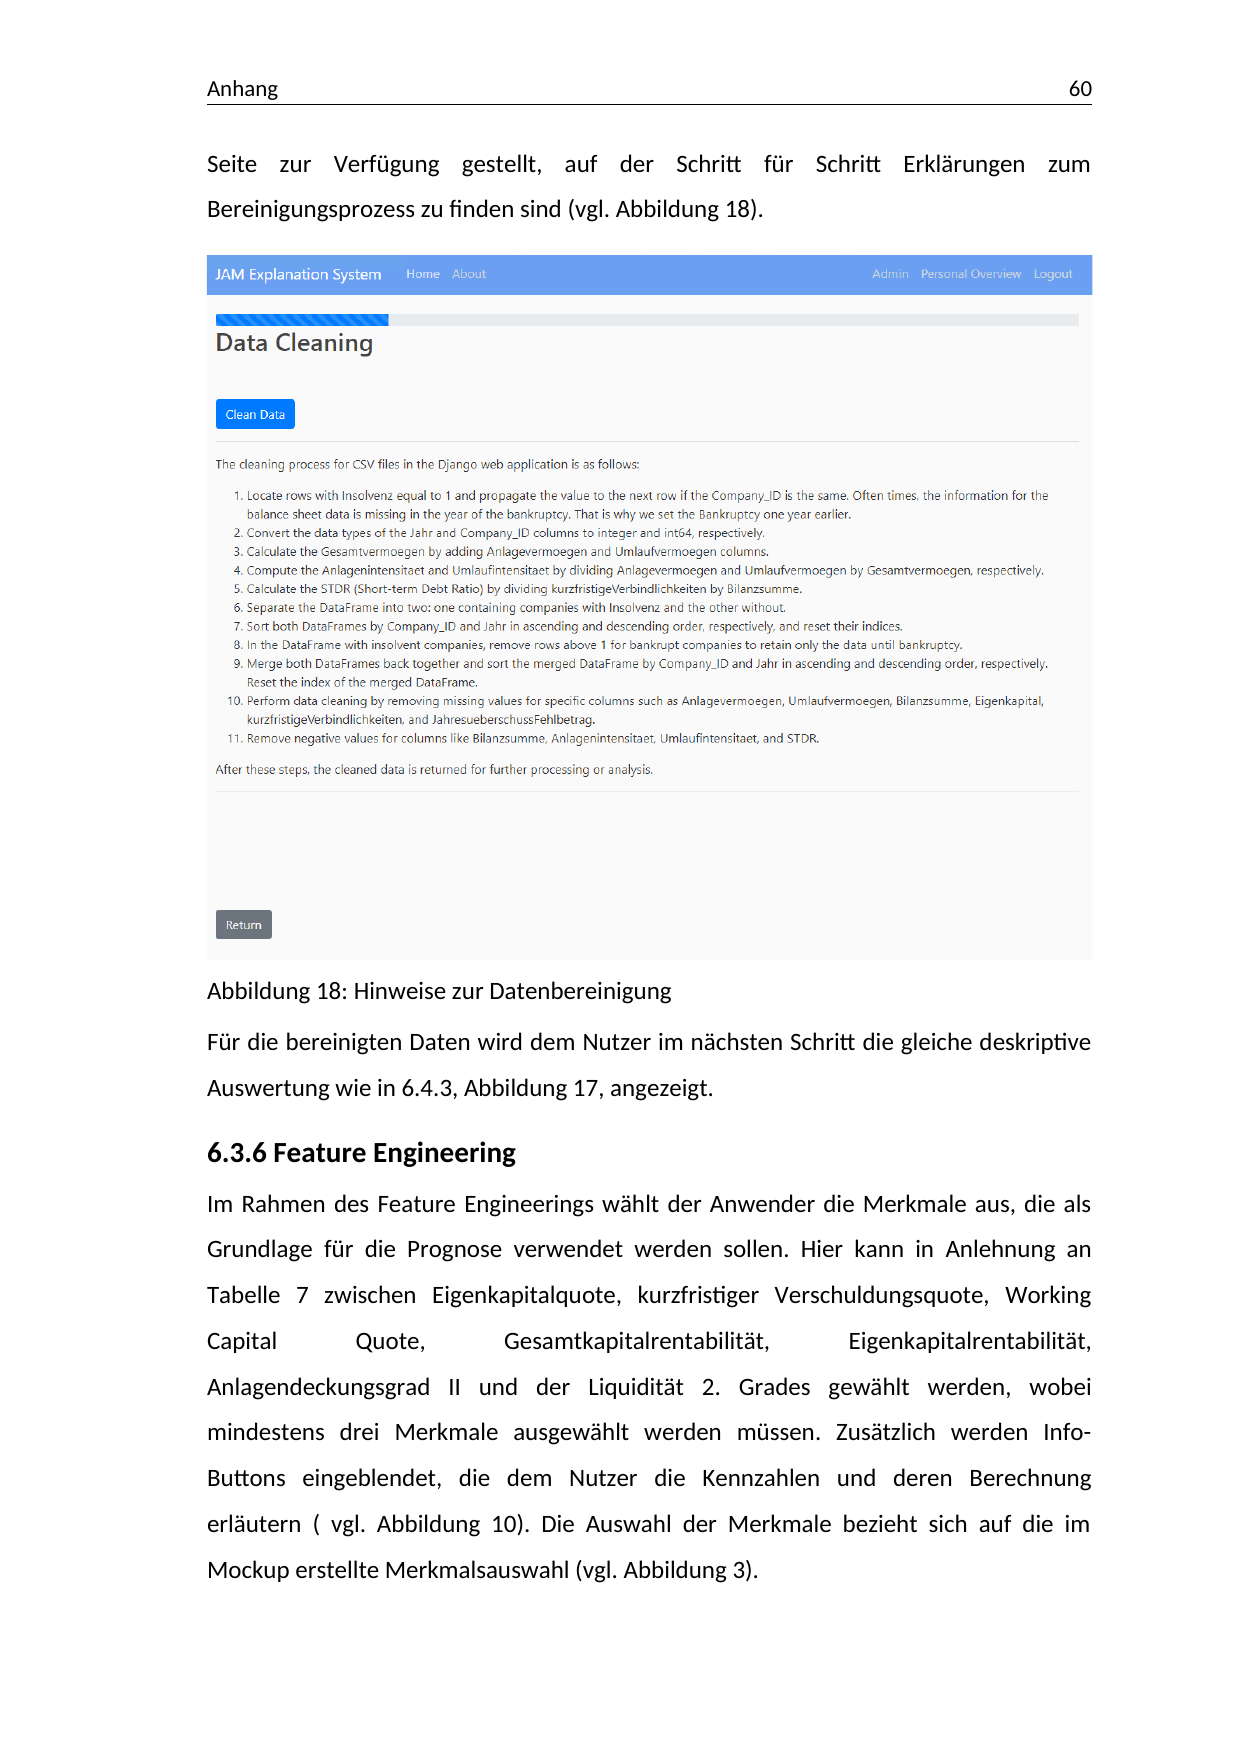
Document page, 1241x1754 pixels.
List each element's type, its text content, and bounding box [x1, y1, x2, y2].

text Für die bereinigten Daten wird dem Nutzer im nächsten Schritt die gleiche deskriptive Auswertung wie in 6.4.3, Abbildung 17, angezeigt. [207, 1026, 1092, 1103]
text Abbildung 18: Hinweise zur Datenbereinigung [207, 975, 1092, 1006]
picture [206, 255, 1093, 960]
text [207, 148, 1092, 224]
text Im Rahmen des Feature Engineerings wählt der Anwender die Merkmale aus, die als Grundlage für die Prognose verwendet werden sollen. Hier kann in Anlehnung an Tabelle 7 zwischen Eigenkapitalquote, kurzfristiger Verschuldungsquote, Working Capital Quote, Gesamtkapitalrentabilität, Eigenkapitalrentabilität, Anlagendeckungsgrad II und der Liquidität 2. Grades gewählt werden, wobei mindestens drei Merkmale ausgewählt werden müssen. Zusätzlich werden Info-Buttons eingeblendet, die dem Nutzer die Kennzahlen und deren Berechnung erläutern ( vgl. Abbildung 10). Die Auswahl der Merkmale bezieht sich auf die im Mockup erstellte Merkmalsauswahl (vgl. Abbildung 3). [207, 1188, 1092, 1584]
subtitle 6.3.6 Feature Engineering [207, 1134, 1092, 1170]
